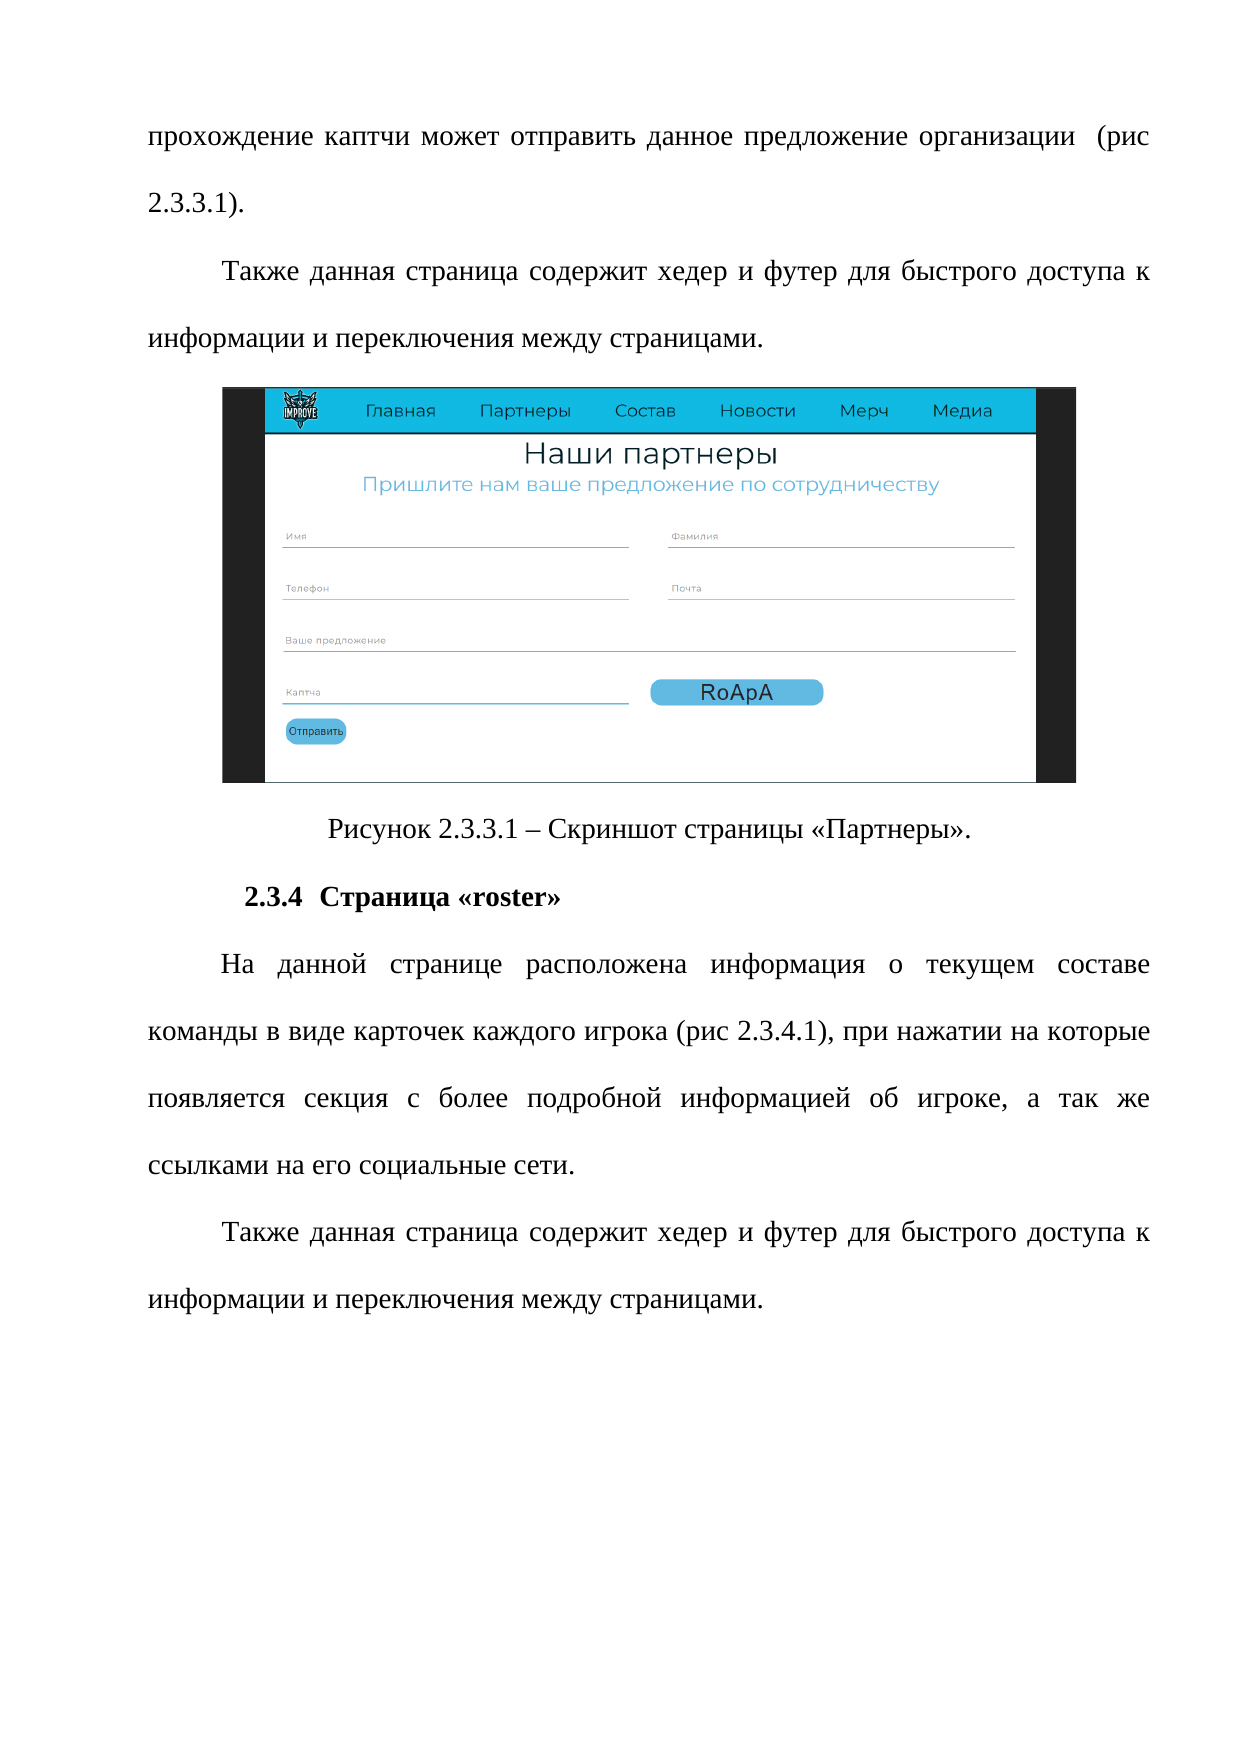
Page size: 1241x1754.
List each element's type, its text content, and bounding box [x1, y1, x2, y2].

text Также данная страница содержит хедер и футер для быстрого доступа к информации и переключения между страницами. [148, 1214, 1151, 1315]
subtitle Страница «roster» [244, 879, 1152, 913]
text Также данная страница содержит хедер и футер для быстрого доступа к информации и переключения между страницами. [148, 253, 1151, 353]
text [148, 118, 1151, 219]
picture [222, 387, 1077, 783]
text Рисунок 2.3.3.1 – Скриншот страницы «Партнеры». [148, 811, 1151, 845]
list На данной странице расположена информация о текущем составе команды в виде карточек каждого игрока (рис 2.3.4.1), при нажатии на которые появляется секция с более подробной информацией об игроке, а так же ссылками на его социальные сети. [148, 946, 1152, 1181]
